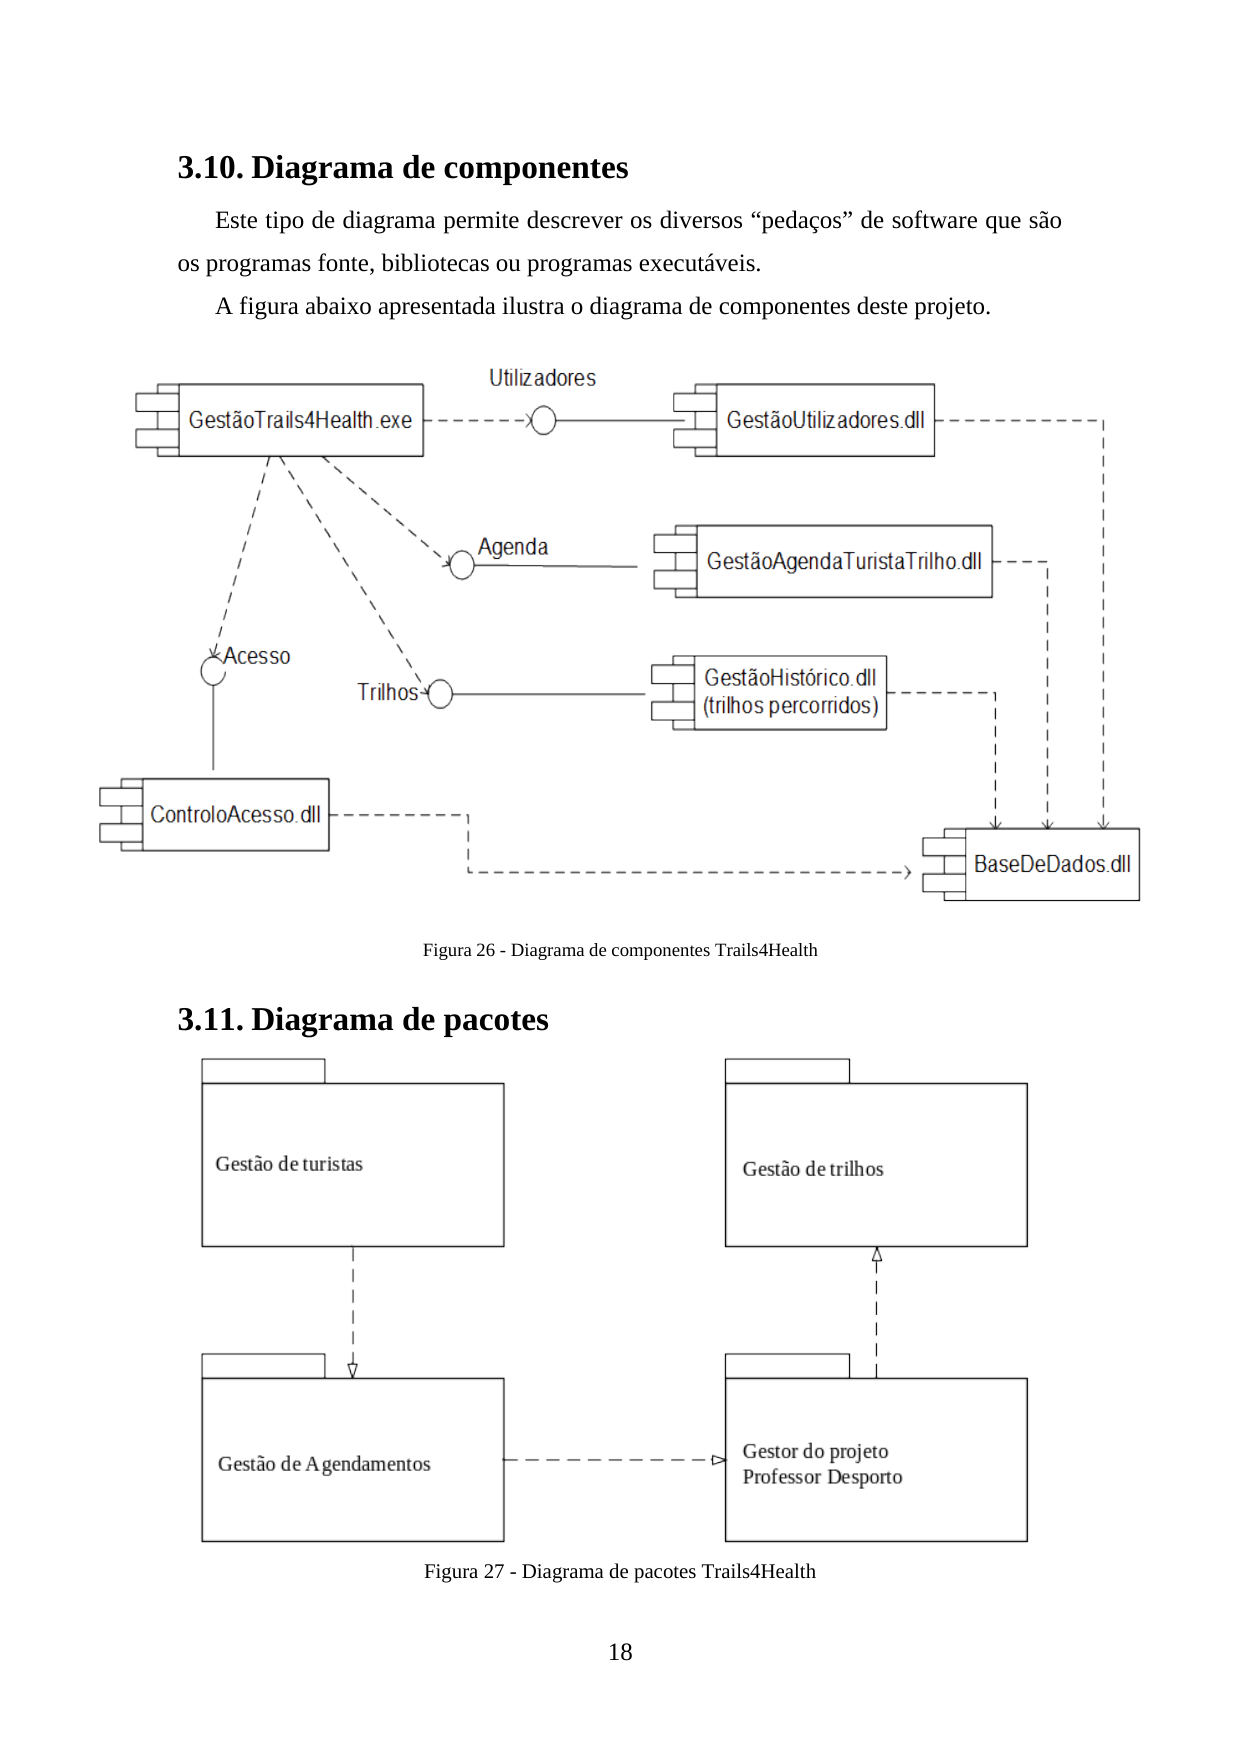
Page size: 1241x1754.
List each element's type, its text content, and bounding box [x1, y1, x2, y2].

subtitle Diagrama de componentes [177, 148, 1063, 186]
picture [98, 309, 1143, 939]
text A figura abaixo apresentada ilustra o diagrama de componentes deste projeto. [177, 291, 1063, 320]
text Este tipo de diagrama permite descrever os diversos “pedaços” de software que são os programas fonte, bibliotecas ou programas executáveis. [177, 205, 1063, 277]
text Figura 27 - Diagrama de pacotes Trails4Health [177, 1559, 1063, 1583]
subtitle Diagrama de pacotes [177, 999, 1063, 1037]
